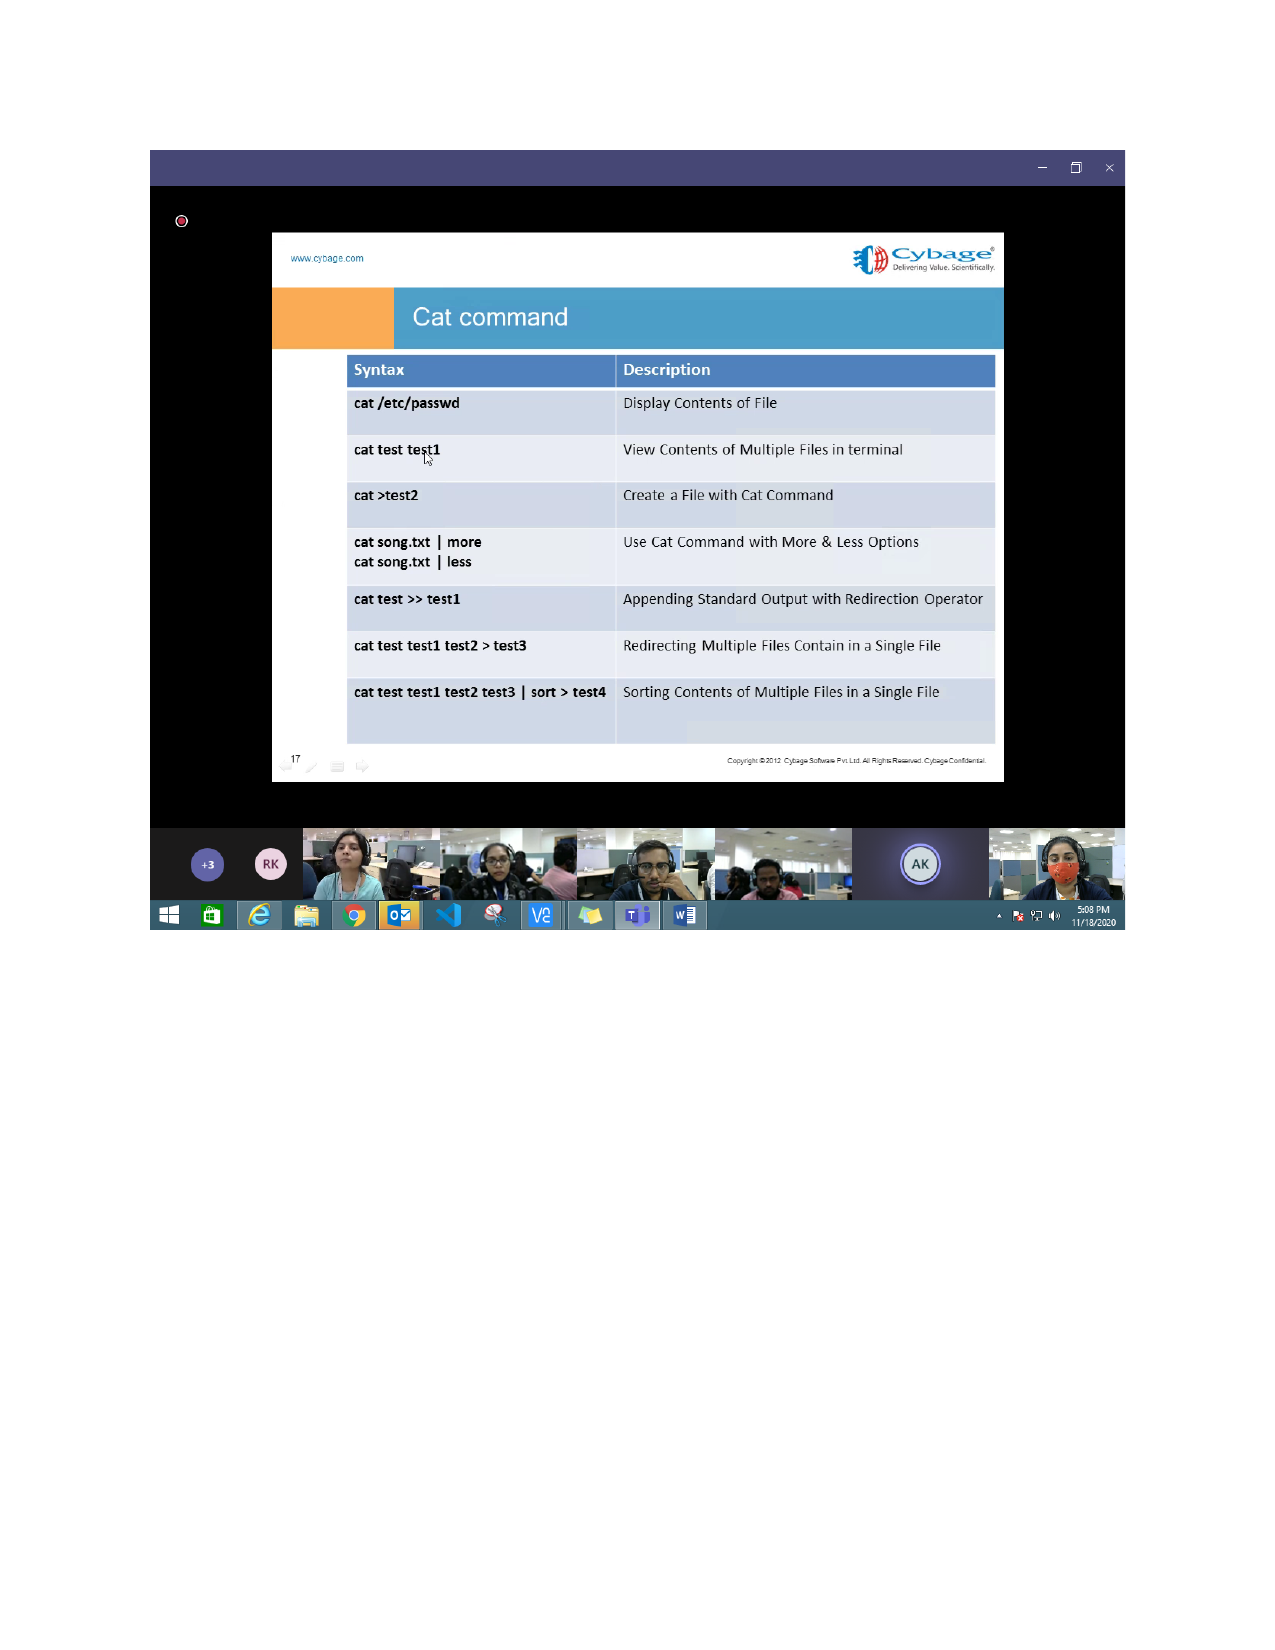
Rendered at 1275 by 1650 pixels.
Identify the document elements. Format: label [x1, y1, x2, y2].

picture [150, 150, 1125, 930]
